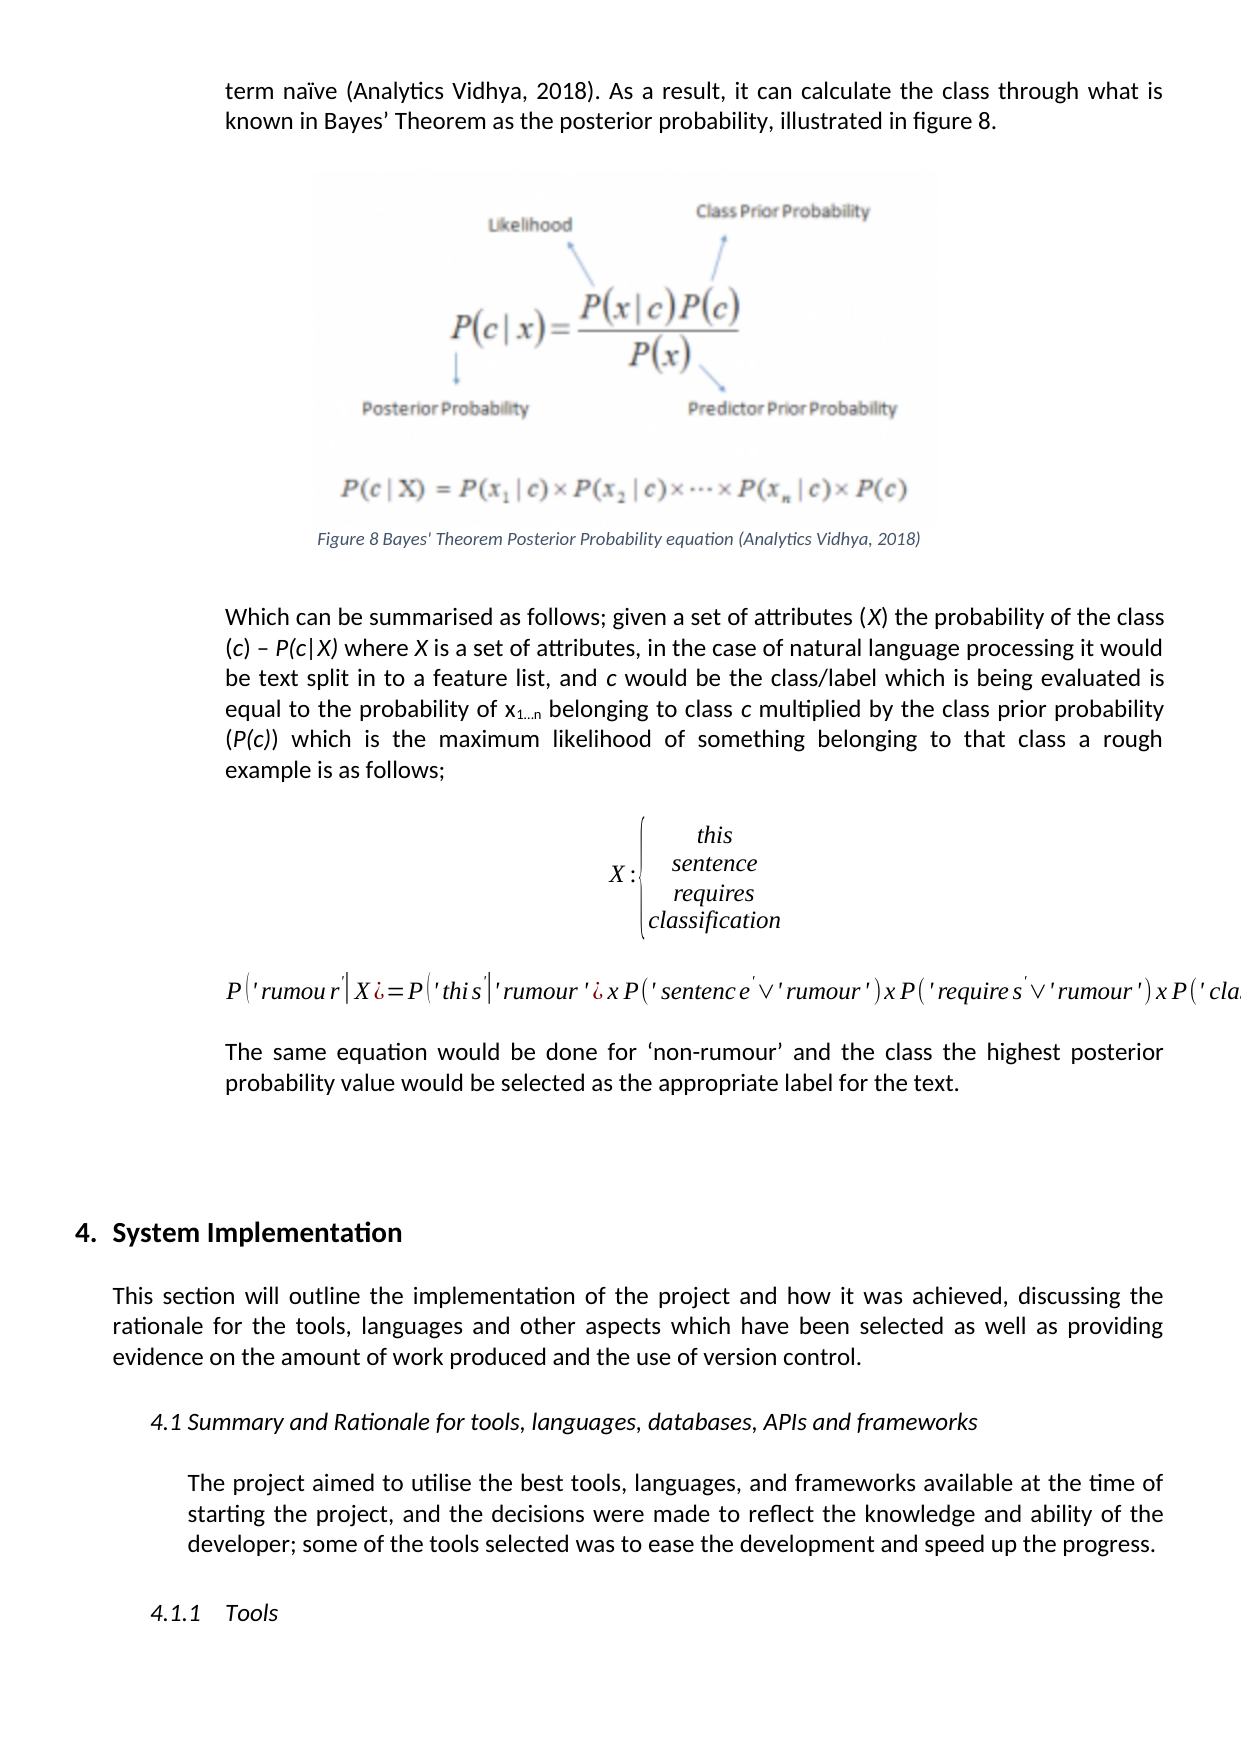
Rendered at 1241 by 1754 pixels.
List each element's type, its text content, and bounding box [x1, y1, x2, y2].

subtitle System Implementation [75, 1214, 1165, 1249]
text This section will outline the implementation of the project and how it was achieved, discussing the rationale for the tools, languages and other aspects which have been selected as well as providing evidence on the amount of work produced and the use of version control. [112, 1280, 1165, 1371]
picture [288, 166, 952, 527]
text Figure 8 Bayes' Theorem Posterior Probability equation (Analytics Vidhya, 2018) [75, 527, 1165, 550]
subtitle Summary and Rationale for tools, languages, databases, APIs and frameworks [150, 1406, 1165, 1437]
text Which can be summarised as follows; given a set of attributes (X) the probability of the class (c) – P(c|X) where X is a set of attributes, in the case of natural language processing it would be text split in to a feature list, and c would be the class/label which is being evaluated is equal to the probability of x1…n belonging to class c multiplied by the class prior probability (P(c)) which is the maximum likelihood of something belonging to that class a rough example is as follows; [225, 601, 1165, 784]
subtitle Tools [150, 1598, 1165, 1628]
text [225, 75, 1165, 136]
text The same equation would be done for ‘non-rumour’ and the class the highest posterior probability value would be selected as the appropriate label for the text. [225, 1036, 1165, 1097]
text The project aimed to utilise the best tools, languages, and frameworks available at the time of starting the project, and the decisions were made to reflect the knowledge and ability of the developer; some of the tools selected was to ease the development and speed up the progress. [187, 1467, 1165, 1559]
